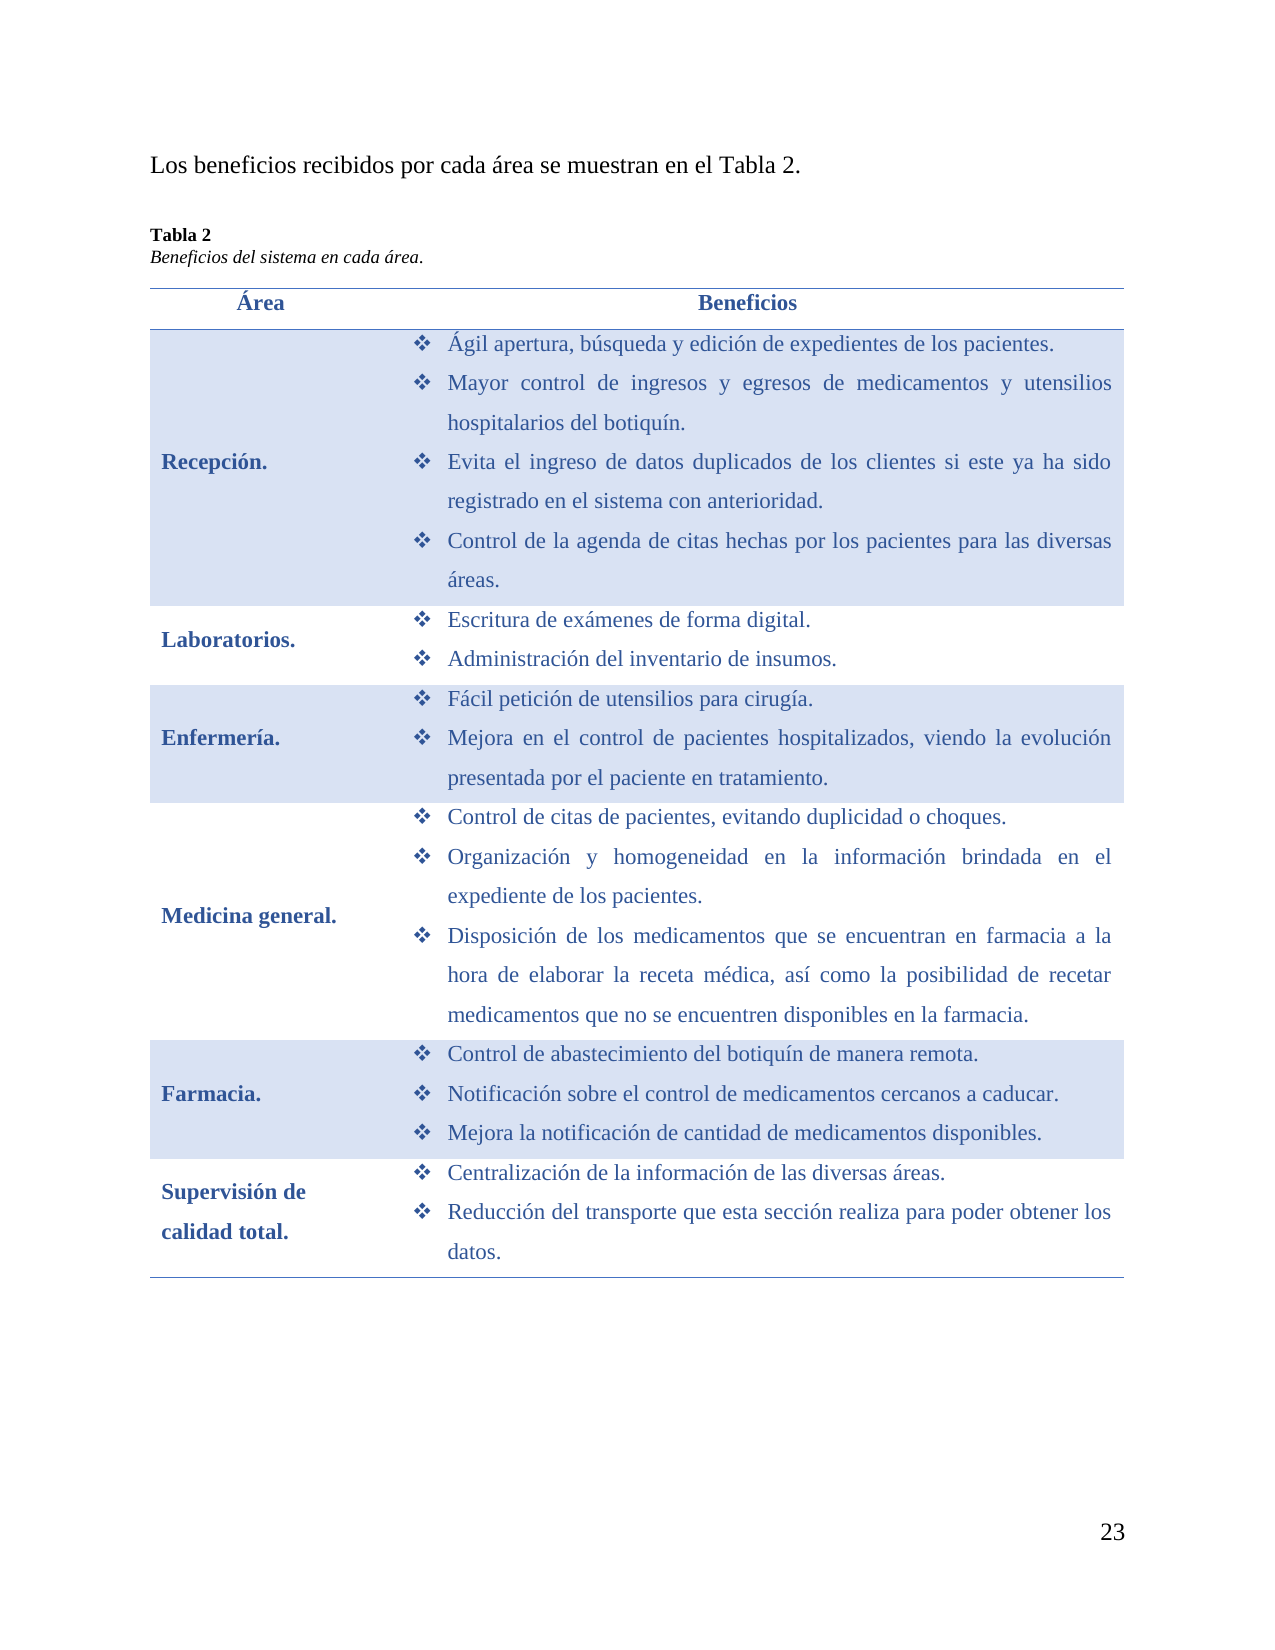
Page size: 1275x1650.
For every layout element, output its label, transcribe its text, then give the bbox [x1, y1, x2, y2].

table_cell Control de citas de pacientes, evitando duplicidad o choques. Organización y homogeneidad en la información brindada en el expediente de los pacientes. Disposición de los medicamentos que se encuentran en farmacia a la hora de elaborar la receta médica, así como la posibilidad de recetar medicamentos que no se encuentren disponibles en la farmacia. [371, 804, 1124, 1040]
table_cell Control de abastecimiento del botiquín de manera remota. Notificación sobre el control de medicamentos cercanos a caducar. Mejora la notificación de cantidad de medicamentos disponibles. [371, 1040, 1124, 1159]
table_header Beneficios [371, 289, 1124, 329]
table_cell Medicina general. [150, 804, 371, 1040]
table_cell Enfermería. [150, 685, 371, 803]
table_cell Ágil apertura, búsqueda y edición de expedientes de los pacientes. Mayor control de ingresos y egresos de medicamentos y utensilios hospitalarios del botiquín. Evita el ingreso de datos duplicados de los clientes si este ya ha sido registrado en el sistema con anterioridad. Control de la agenda de citas hechas por los pacientes para las diversas áreas. [371, 330, 1124, 606]
table_cell Laboratorios. [150, 606, 371, 685]
table_cell Recepción. [150, 330, 371, 606]
table_cell Farmacia. [150, 1040, 371, 1159]
table_cell Centralización de la información de las diversas áreas. Reducción del transporte que esta sección realiza para poder obtener los datos. [371, 1159, 1124, 1277]
table_cell Fácil petición de utensilios para cirugía. Mejora en el control de pacientes hospitalizados, viendo la evolución presentada por el paciente en tratamiento. [371, 685, 1124, 803]
table_cell Escritura de exámenes de forma digital. Administración del inventario de insumos. [371, 606, 1124, 685]
table_cell Supervisión de calidad total. [150, 1159, 371, 1277]
text Los beneficios recibidos por cada área se muestran en el Tabla 2. [150, 150, 1125, 179]
text Tabla 2 Beneficios del sistema en cada área. [150, 224, 1125, 267]
table_header Área [150, 289, 371, 329]
